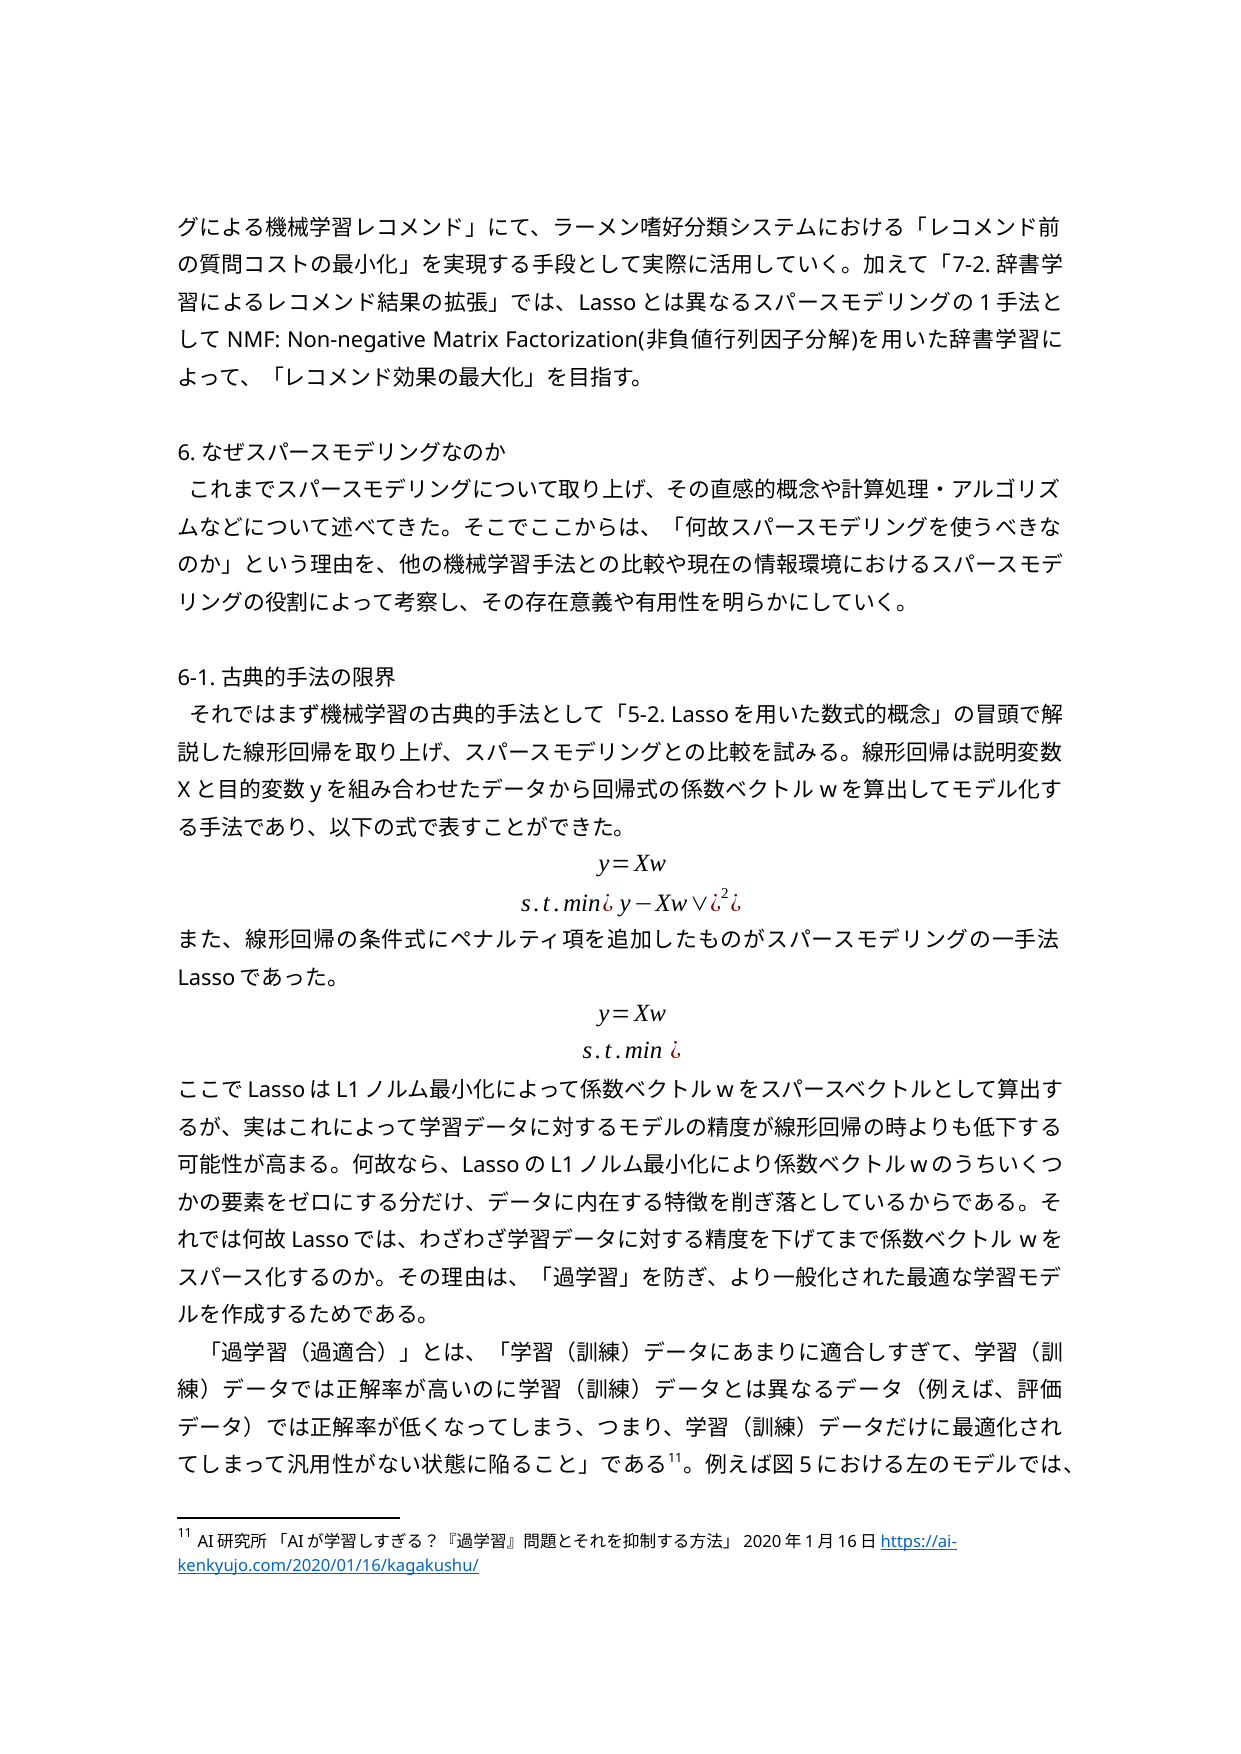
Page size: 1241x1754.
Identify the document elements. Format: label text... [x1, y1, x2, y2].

text また、線形回帰の条件式にペナルティ項を追加したものがスパースモデリングの一手法Lassoであった。 [177, 919, 1063, 994]
text ここでLassoはL1ノルム最小化によって係数ベクトルwをスパースベクトルとして算出するが、実はこれによって学習データに対するモデルの精度が線形回帰の時よりも低下する可能性が高まる。何故なら、LassoのL1ノルム最小化により係数ベクトルwのうちいくつかの要素をゼロにする分だけ、データに内在する特徴を削ぎ落としているからである。それでは何故Lassoでは、わざわざ学習データに対する精度を下げてまで係数ベクトルwをスパース化するのか。その理由は、「過学習」を防ぎ、より一般化された最適な学習モデルを作成するためである。 [177, 1069, 1063, 1332]
text 6. なぜスパースモデリングなのか [177, 432, 1063, 469]
text これまでスパースモデリングについて取り上げ、その直感的概念や計算処理・アルゴリズムなどについて述べてきた。そこでここからは、「何故スパースモデリングを使うべきなのか」という理由を、他の機械学習手法との比較や現在の情報環境におけるスパースモデリングの役割によって考察し、その存在意義や有用性を明らかにしていく。 [177, 469, 1063, 619]
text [177, 207, 1063, 394]
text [177, 1332, 1063, 1482]
text 6-1. 古典的手法の限界 [177, 657, 1063, 694]
text それではまず機械学習の古典的手法として「5-2. Lassoを用いた数式的概念」の冒頭で解説した線形回帰を取り上げ、スパースモデリングとの比較を試みる。線形回帰は説明変数Xと目的変数yを組み合わせたデータから回帰式の係数ベクトルwを算出してモデル化する手法であり、以下の式で表すことができた。 [177, 694, 1063, 844]
